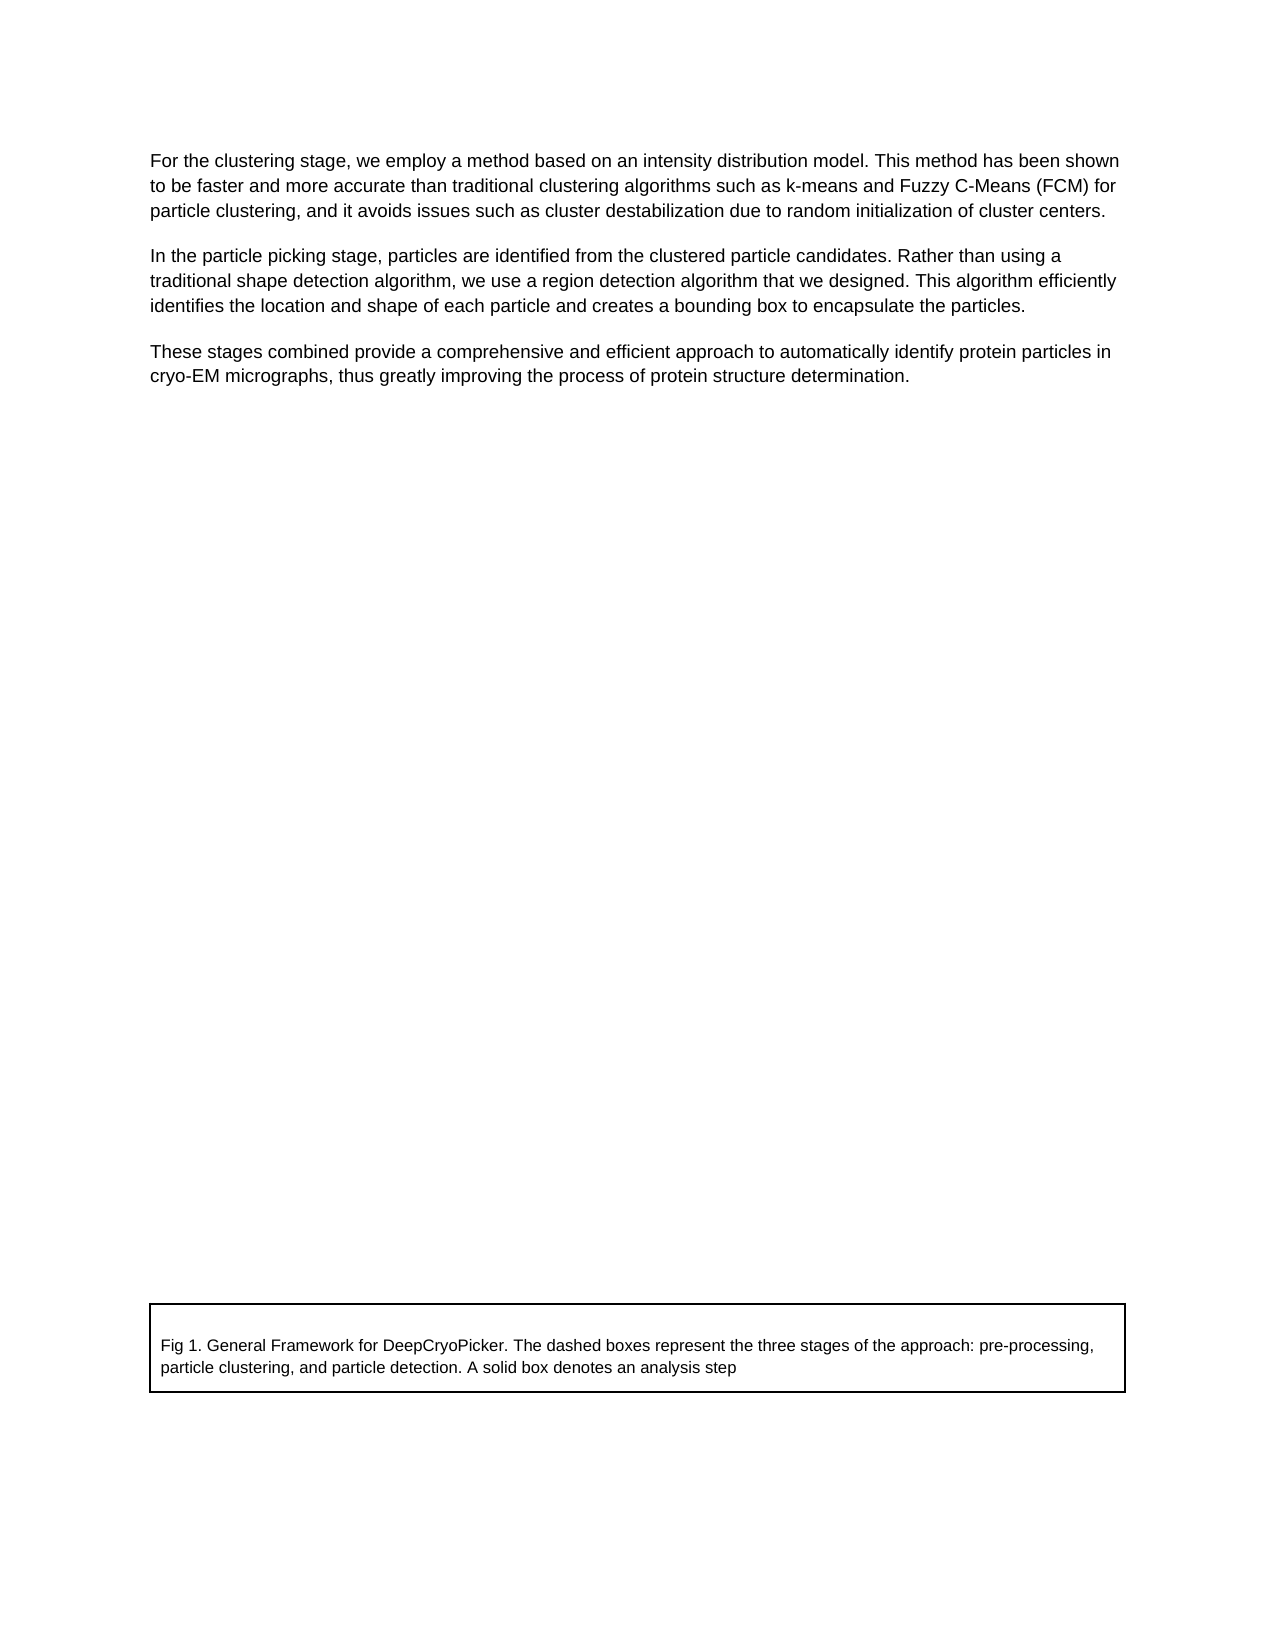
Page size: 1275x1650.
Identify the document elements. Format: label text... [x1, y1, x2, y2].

text In the particle picking stage, particles are identified from the clustered particle candidates. Rather than using a traditional shape detection algorithm, we use a region detection algorithm that we designed. This algorithm efficiently identifies the location and shape of each particle and creates a bounding box to encapsulate the particles. [150, 245, 1125, 316]
text These stages combined provide a comprehensive and efficient approach to automatically identify protein particles in cryo-EM micrographs, thus greatly improving the process of protein structure determination. [150, 340, 1125, 387]
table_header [151, 1305, 1124, 1391]
text For the clustering stage, we employ a method based on an intensity distribution model. This method has been shown to be faster and more accurate than traditional clustering algorithms such as k-means and Fuzzy C-Means (FCM) for particle clustering, and it avoids issues such as cluster destabilization due to random initialization of cluster centers. [150, 150, 1125, 221]
